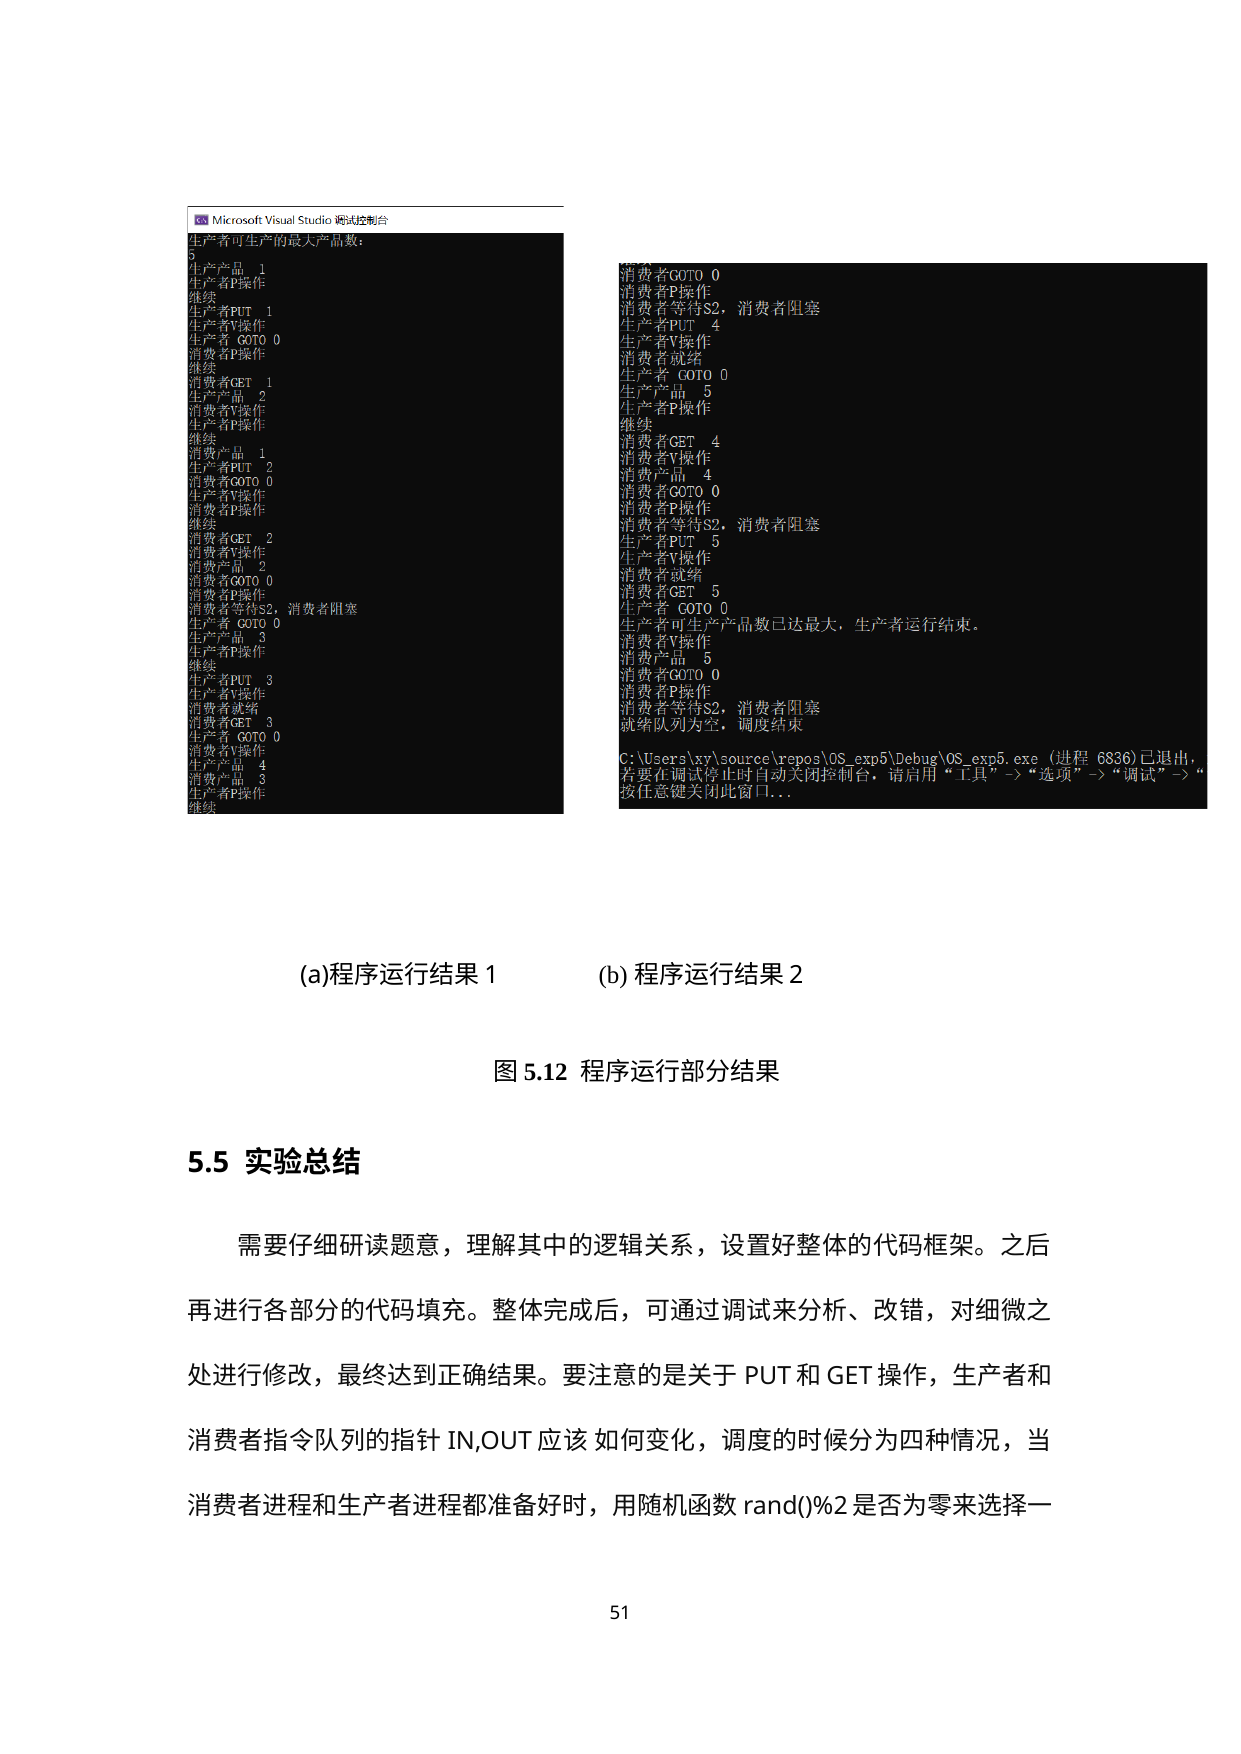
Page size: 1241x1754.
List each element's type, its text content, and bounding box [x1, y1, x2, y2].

text 5.5 实验总结 [187, 1127, 1053, 1192]
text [187, 1211, 1053, 1536]
text 图5.12 程序运行部分结果 [419, 1037, 1053, 1102]
picture [618, 263, 1208, 809]
text (a)程序运行结果1 (b) 程序运行结果2 [187, 940, 1053, 1005]
picture [187, 206, 564, 814]
